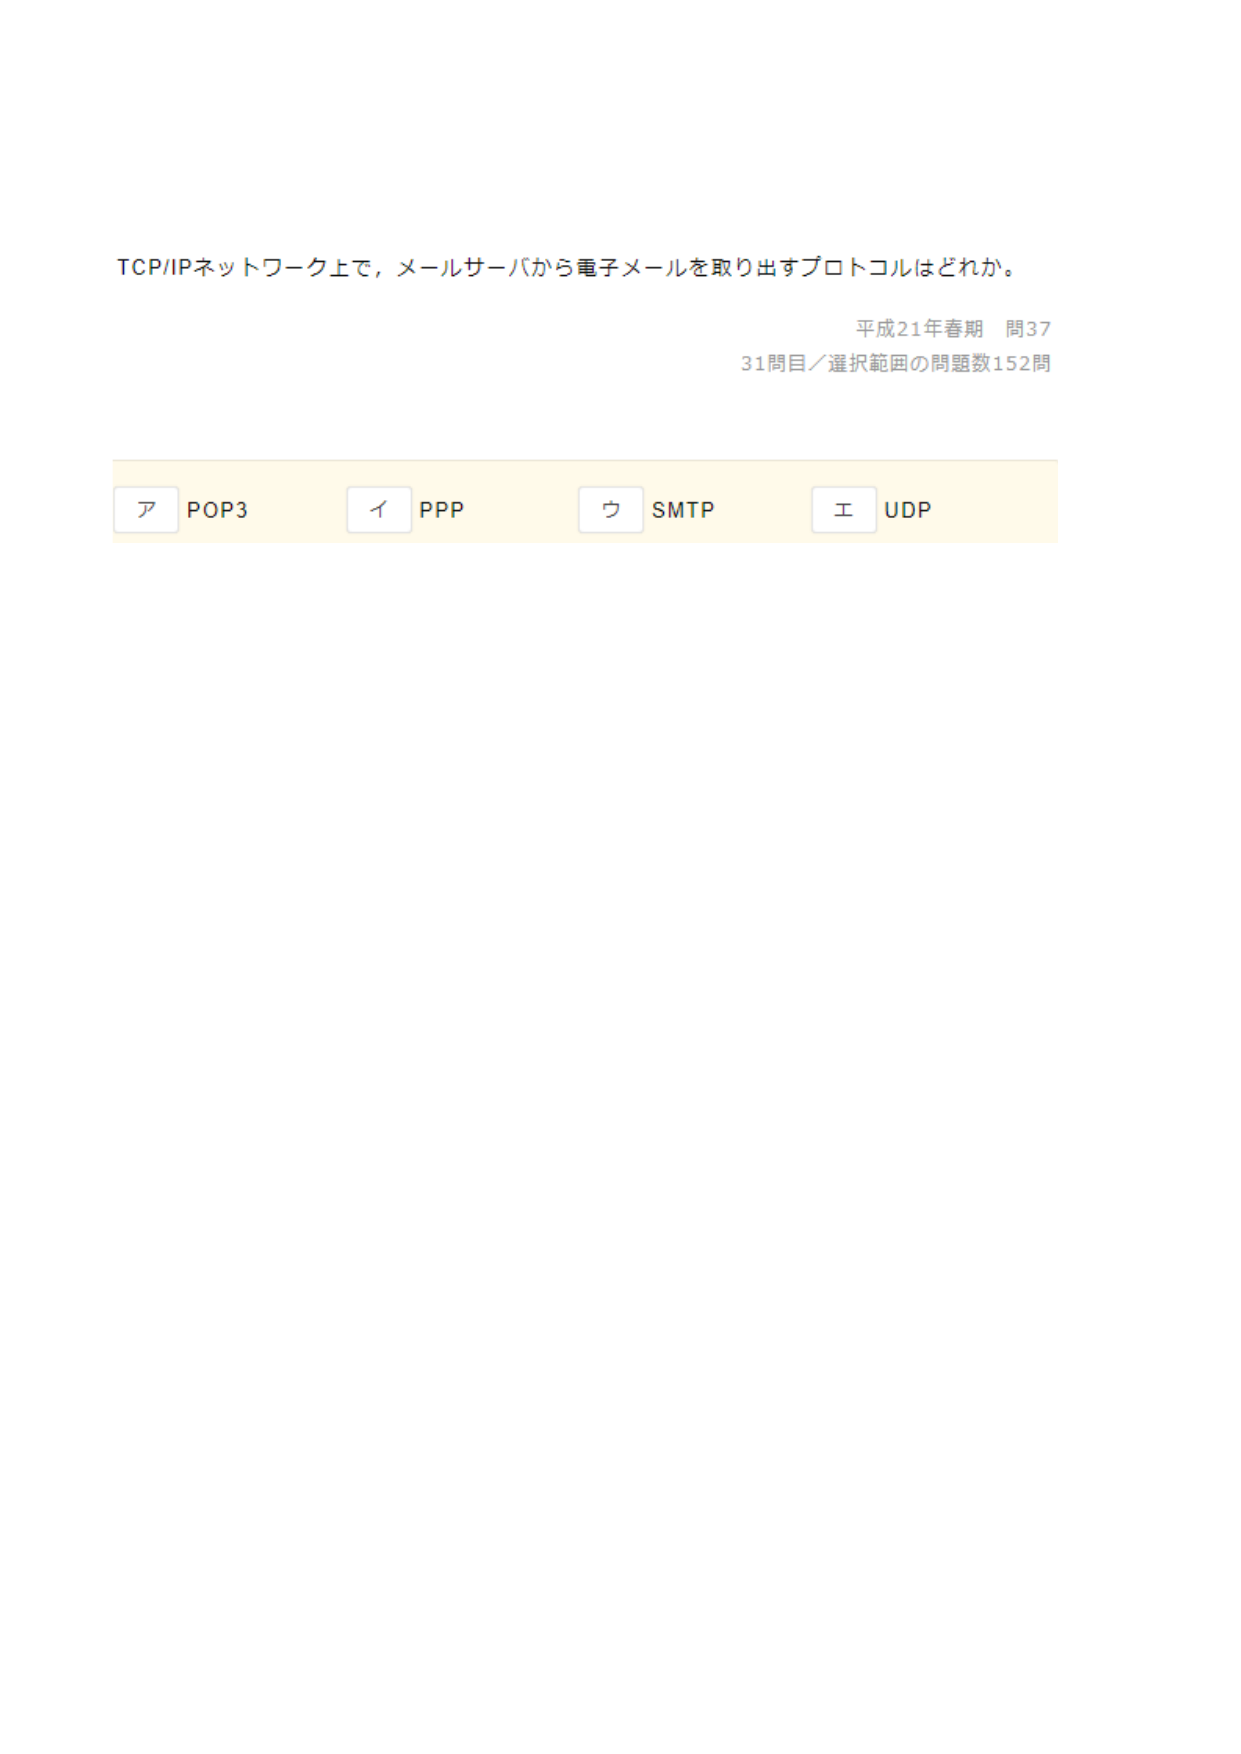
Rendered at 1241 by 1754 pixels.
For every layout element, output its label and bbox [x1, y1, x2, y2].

picture [112, 239, 1058, 543]
